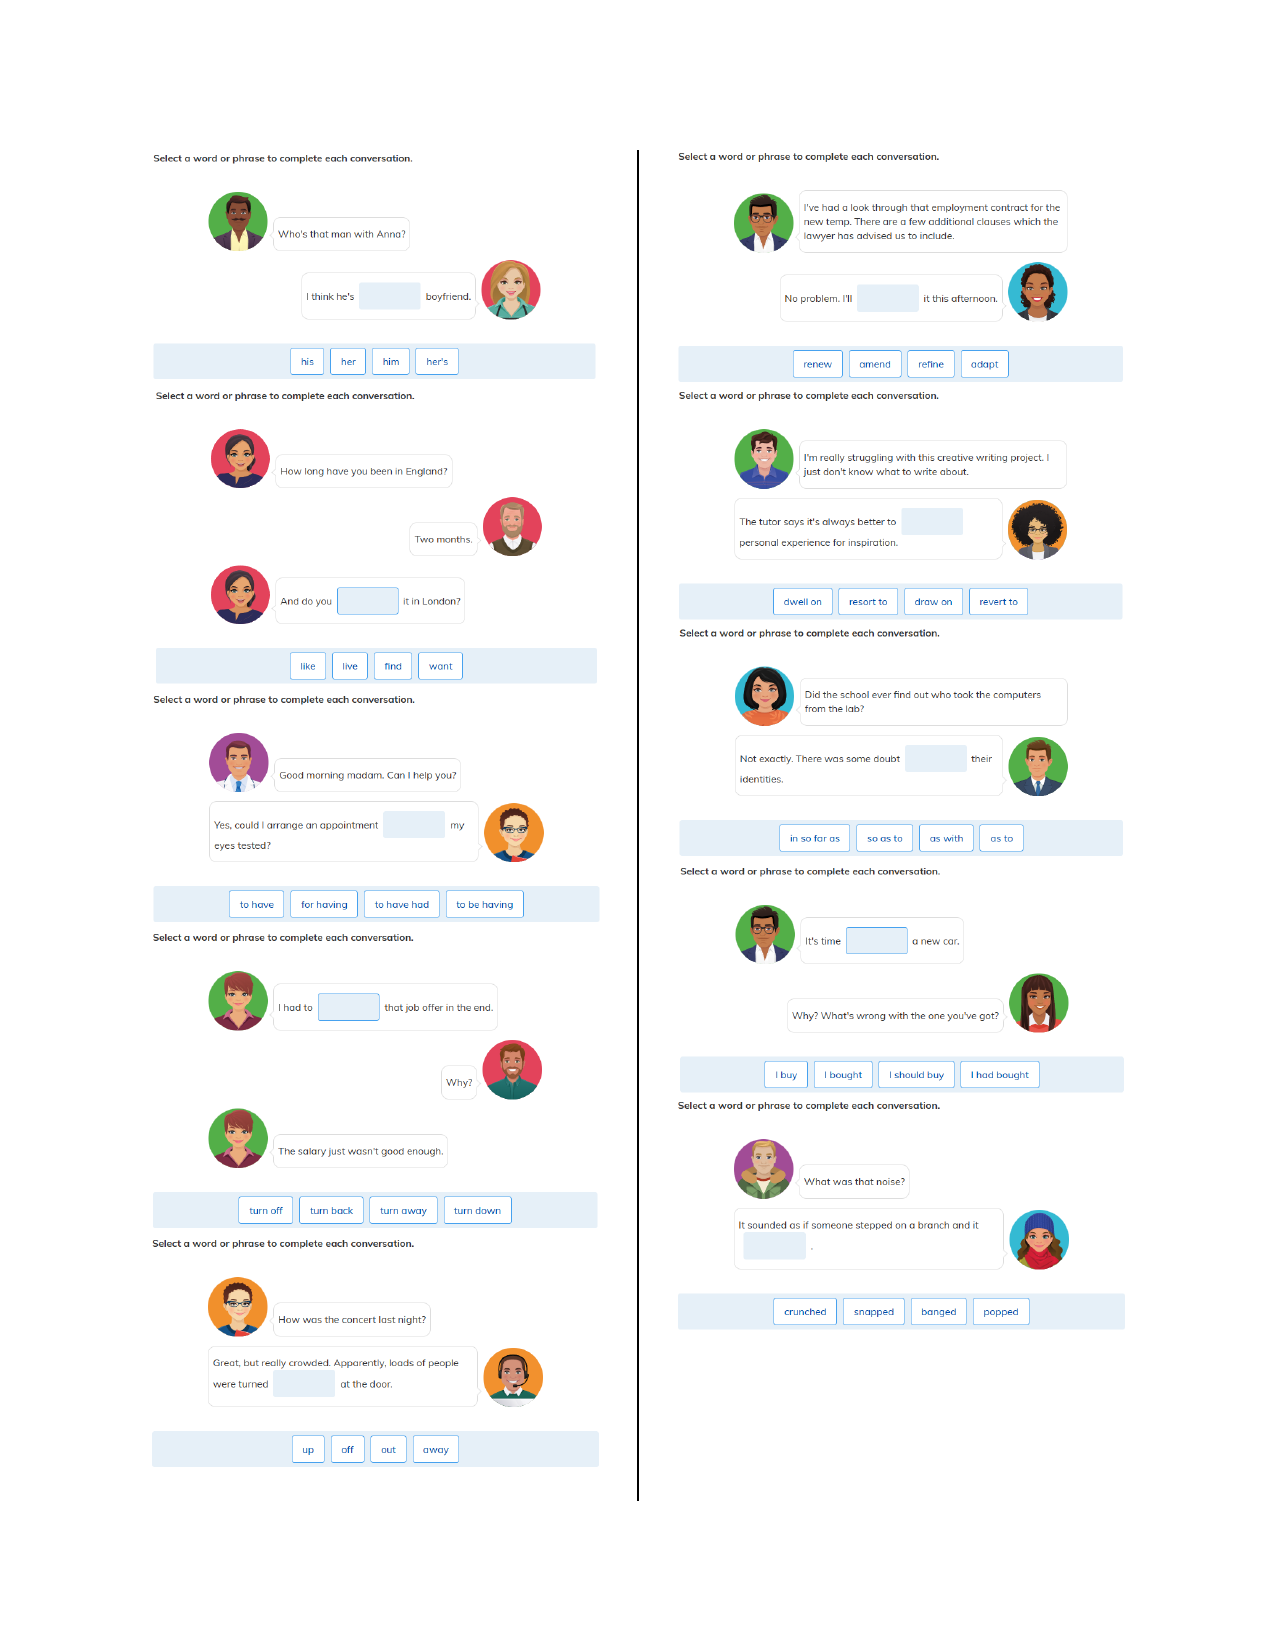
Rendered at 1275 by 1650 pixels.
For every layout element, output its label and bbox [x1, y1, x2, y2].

picture [150, 387, 600, 687]
picture [150, 150, 599, 382]
picture [150, 931, 600, 1231]
picture [675, 863, 1125, 1094]
picture [150, 1236, 600, 1470]
picture [675, 150, 1125, 384]
picture [675, 388, 1124, 621]
picture [675, 626, 1125, 858]
picture [675, 1098, 1125, 1331]
picture [150, 692, 600, 926]
